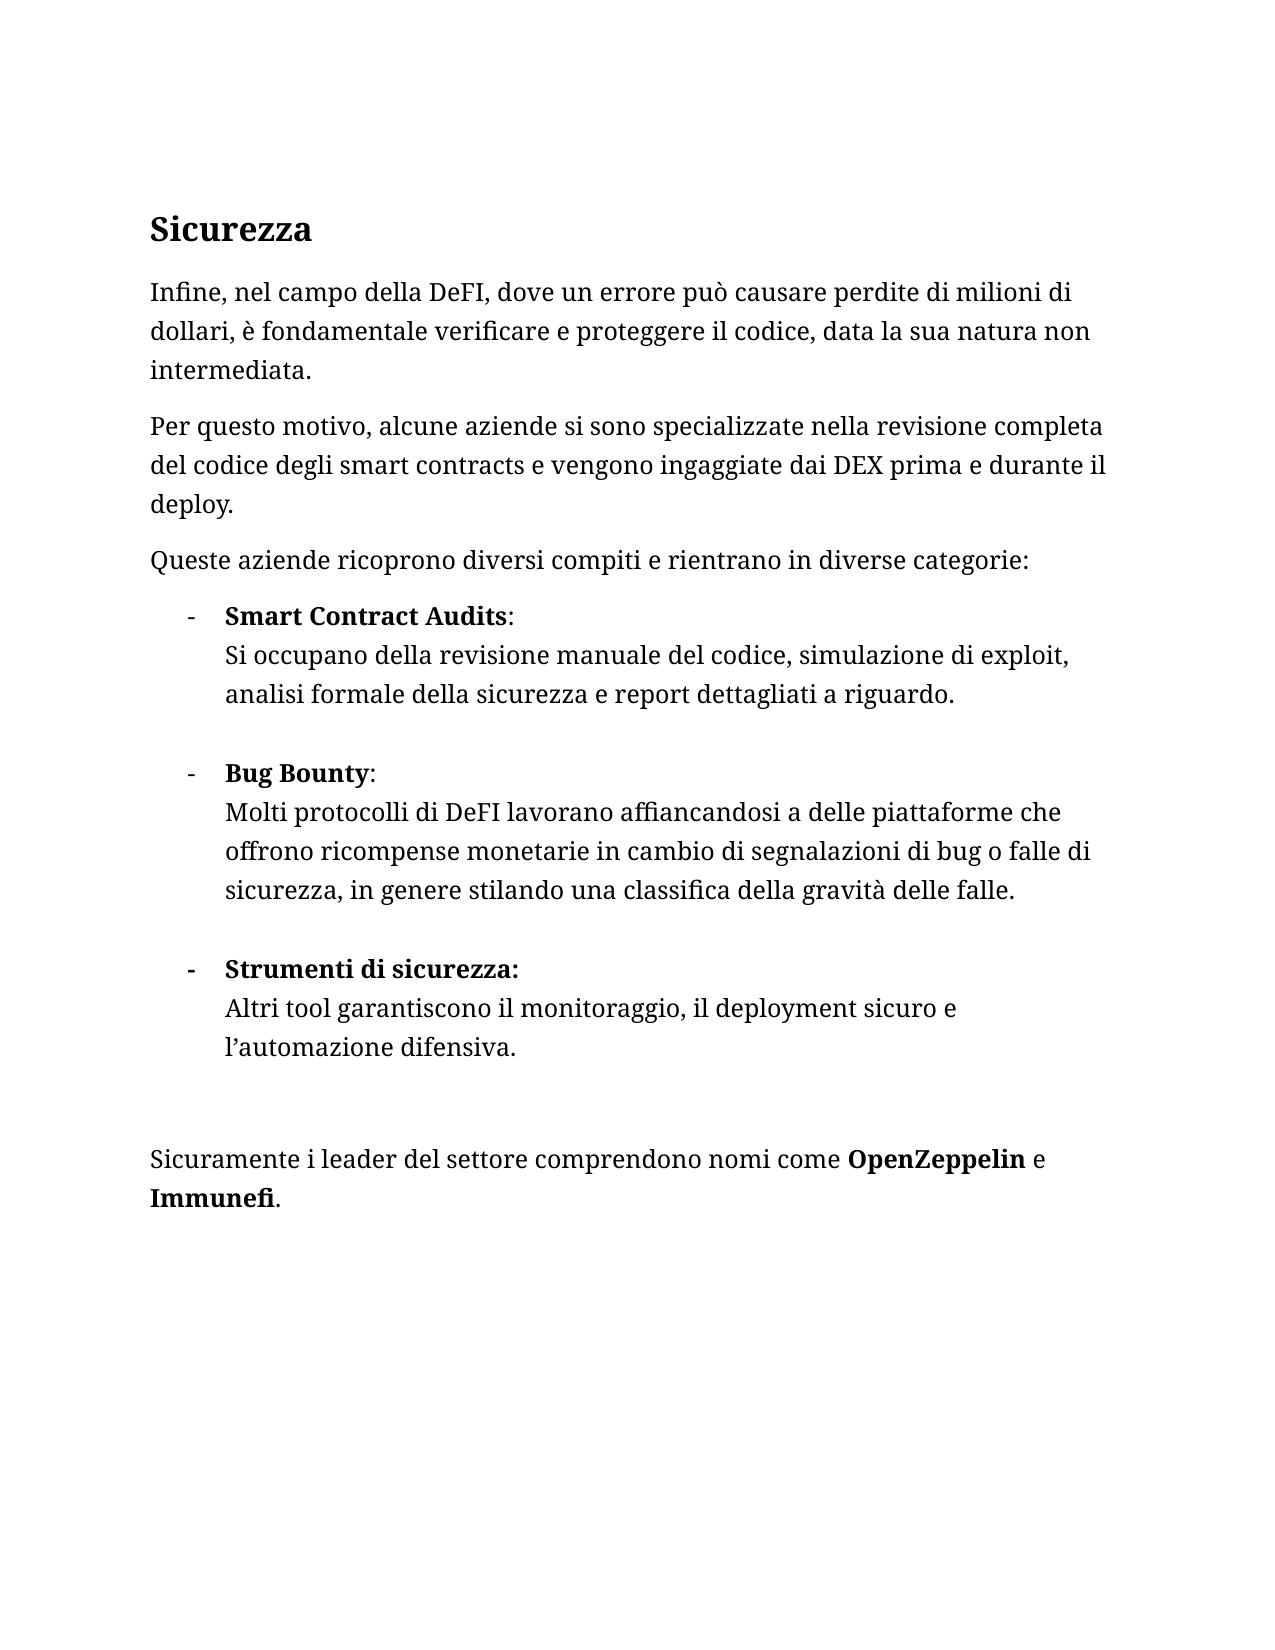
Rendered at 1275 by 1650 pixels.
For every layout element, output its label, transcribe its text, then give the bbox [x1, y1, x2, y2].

list Bug Bounty: [187, 756, 1125, 789]
list Molti protocolli di DeFI lavorano affiancandosi a delle piattaforme che offrono ricompense monetarie in cambio di segnalazioni di bug o falle di sicurezza, in genere stilando una classifica della gravità delle falle. [225, 795, 1125, 907]
subtitle Sicurezza [150, 206, 1125, 251]
list Altri tool garantiscono il monitoraggio, il deployment sicuro e l’automazione difensiva. [225, 991, 1125, 1064]
list Strumenti di sicurezza: [187, 951, 1125, 985]
text Queste aziende ricoprono diversi compiti e rientrano in diverse categorie: [150, 543, 1125, 577]
text Per questo motivo, alcune aziende si sono specializzate nella revisione completa del codice degli smart contracts e vengono ingaggiate dai DEX prima e durante il deploy. [150, 409, 1125, 521]
text Infine, nel campo della DeFI, dove un errore può causare perdite di milioni di dollari, è fondamentale verificare e proteggere il codice, data la sua natura non intermediata. [150, 275, 1125, 387]
list Smart Contract Audits: [187, 599, 1125, 633]
text Sicuramente i leader del settore comprendono nomi come OpenZeppelin e Immunefi. [150, 1141, 1125, 1214]
list Si occupano della revisione manuale del codice, simulazione di exploit, analisi formale della sicurezza e report dettagliati a riguardo. [225, 638, 1125, 711]
